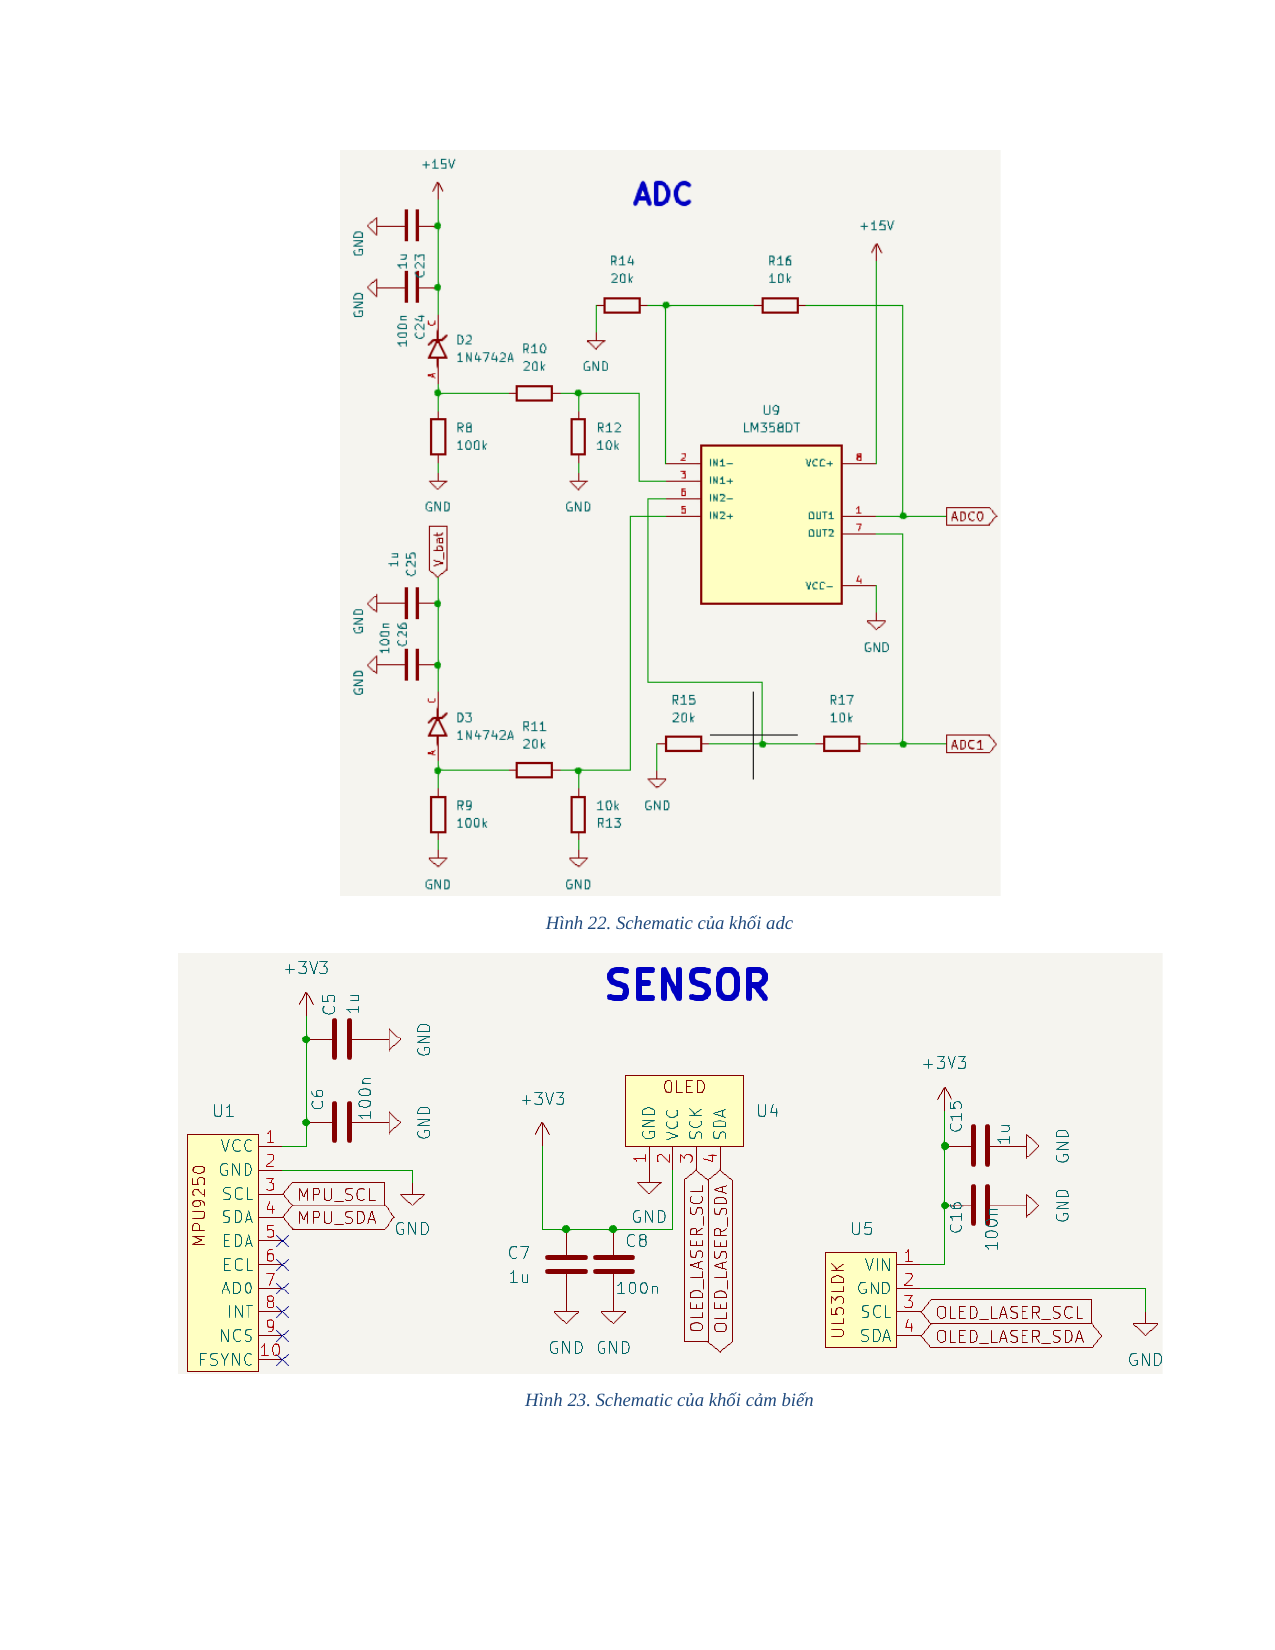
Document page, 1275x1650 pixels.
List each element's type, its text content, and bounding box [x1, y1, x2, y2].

text Hình 23. Schematic của khối cảm biến [178, 1389, 1162, 1411]
picture [340, 150, 1001, 896]
picture [178, 953, 1163, 1374]
text Hình 22. Schematic của khối adc [178, 912, 1162, 933]
